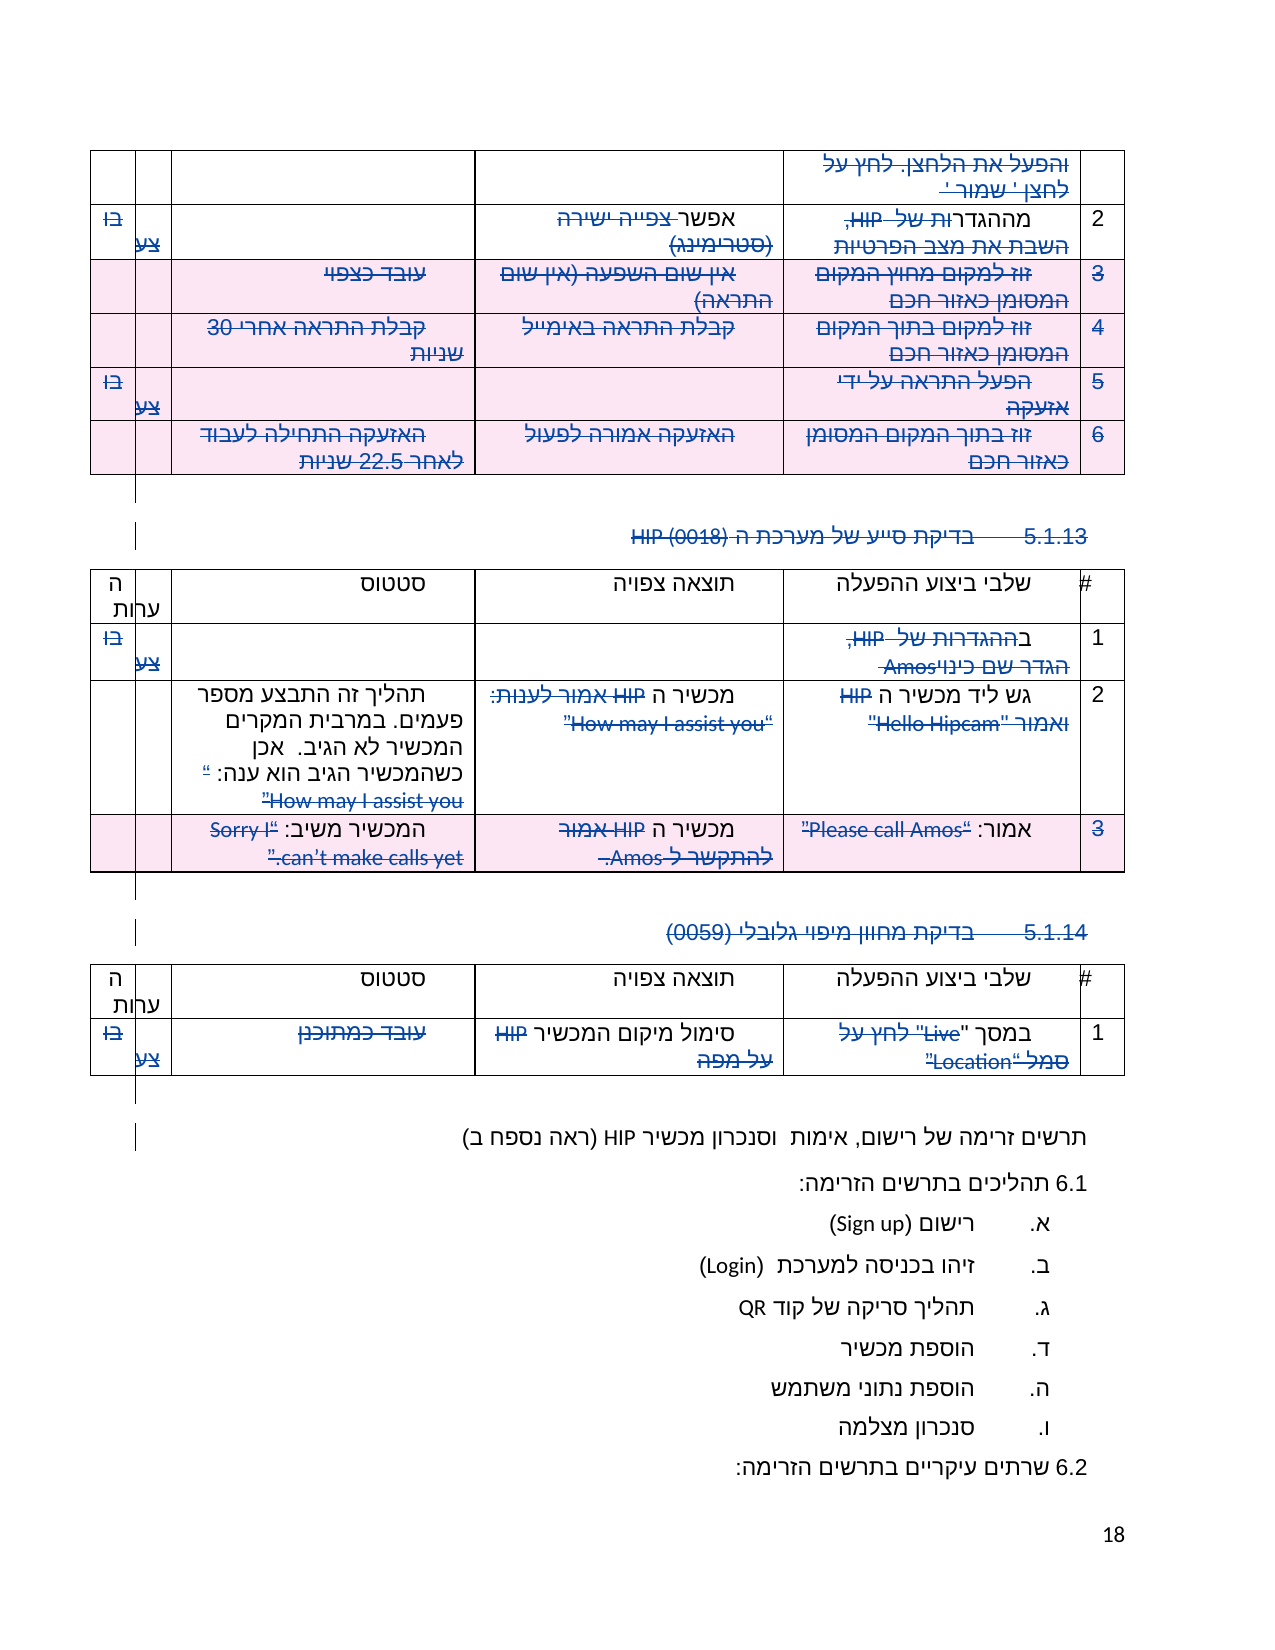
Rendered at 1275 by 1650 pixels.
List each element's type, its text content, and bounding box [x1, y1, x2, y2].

table_cell [784, 624, 1080, 680]
table_header [172, 965, 474, 1018]
table_cell [136, 681, 171, 814]
table_cell [784, 1019, 1080, 1075]
text ג. תהליך סריקה של קוד QR [150, 1293, 1050, 1321]
table_cell [136, 1019, 171, 1075]
table_header [1081, 965, 1124, 1018]
table_cell [476, 681, 783, 814]
text א. רישום (Sign up) [150, 1209, 1050, 1237]
table_header [136, 570, 171, 623]
table_header [91, 965, 135, 1018]
table_cell [784, 681, 1080, 814]
text ב. זיהו בכניסה למערכת (Login) [150, 1251, 1050, 1279]
text ו. סנכרון מצלמה [150, 1414, 1050, 1441]
table_cell [91, 681, 135, 814]
text ה. הוספת נתוני משתמש [150, 1375, 1050, 1401]
table_cell [1081, 205, 1124, 259]
table_cell [91, 151, 135, 204]
table_header [476, 965, 783, 1018]
text 6.1 תהליכים בתרשים הזרימה: [150, 1170, 1087, 1196]
table_header [784, 570, 1080, 623]
table_cell [1081, 624, 1124, 680]
table_cell [476, 151, 783, 204]
table_header [91, 570, 135, 623]
table_cell [172, 624, 474, 680]
table_cell [136, 205, 171, 259]
table_header [476, 570, 783, 623]
table_cell [136, 624, 171, 680]
table_cell [1081, 681, 1124, 814]
table_cell [784, 205, 1080, 259]
list תרשים זרימה של רישום, אימות וסנכרון מכשיר HIP (ראה נספח ב) [150, 1123, 1125, 1151]
table_header [136, 965, 171, 1018]
table_cell [91, 205, 135, 259]
text ד. הוספת מכשיר [150, 1335, 1050, 1362]
table_cell [1081, 1019, 1124, 1075]
table_cell [1081, 151, 1124, 204]
table_header [172, 570, 474, 623]
table_cell [172, 681, 474, 814]
table_cell [172, 205, 474, 259]
table_header [1081, 570, 1124, 623]
table_cell [476, 1019, 783, 1075]
table_cell [136, 151, 171, 204]
table_cell [172, 1019, 474, 1075]
table_cell [91, 624, 135, 680]
table_header [784, 965, 1080, 1018]
table_cell [784, 151, 1080, 204]
table_cell [476, 205, 783, 259]
table_cell [476, 624, 783, 680]
table_cell [91, 1019, 135, 1075]
text 6.2 שרתים עיקריים בתרשים הזרימה: [150, 1454, 1087, 1480]
table_cell [172, 151, 474, 204]
